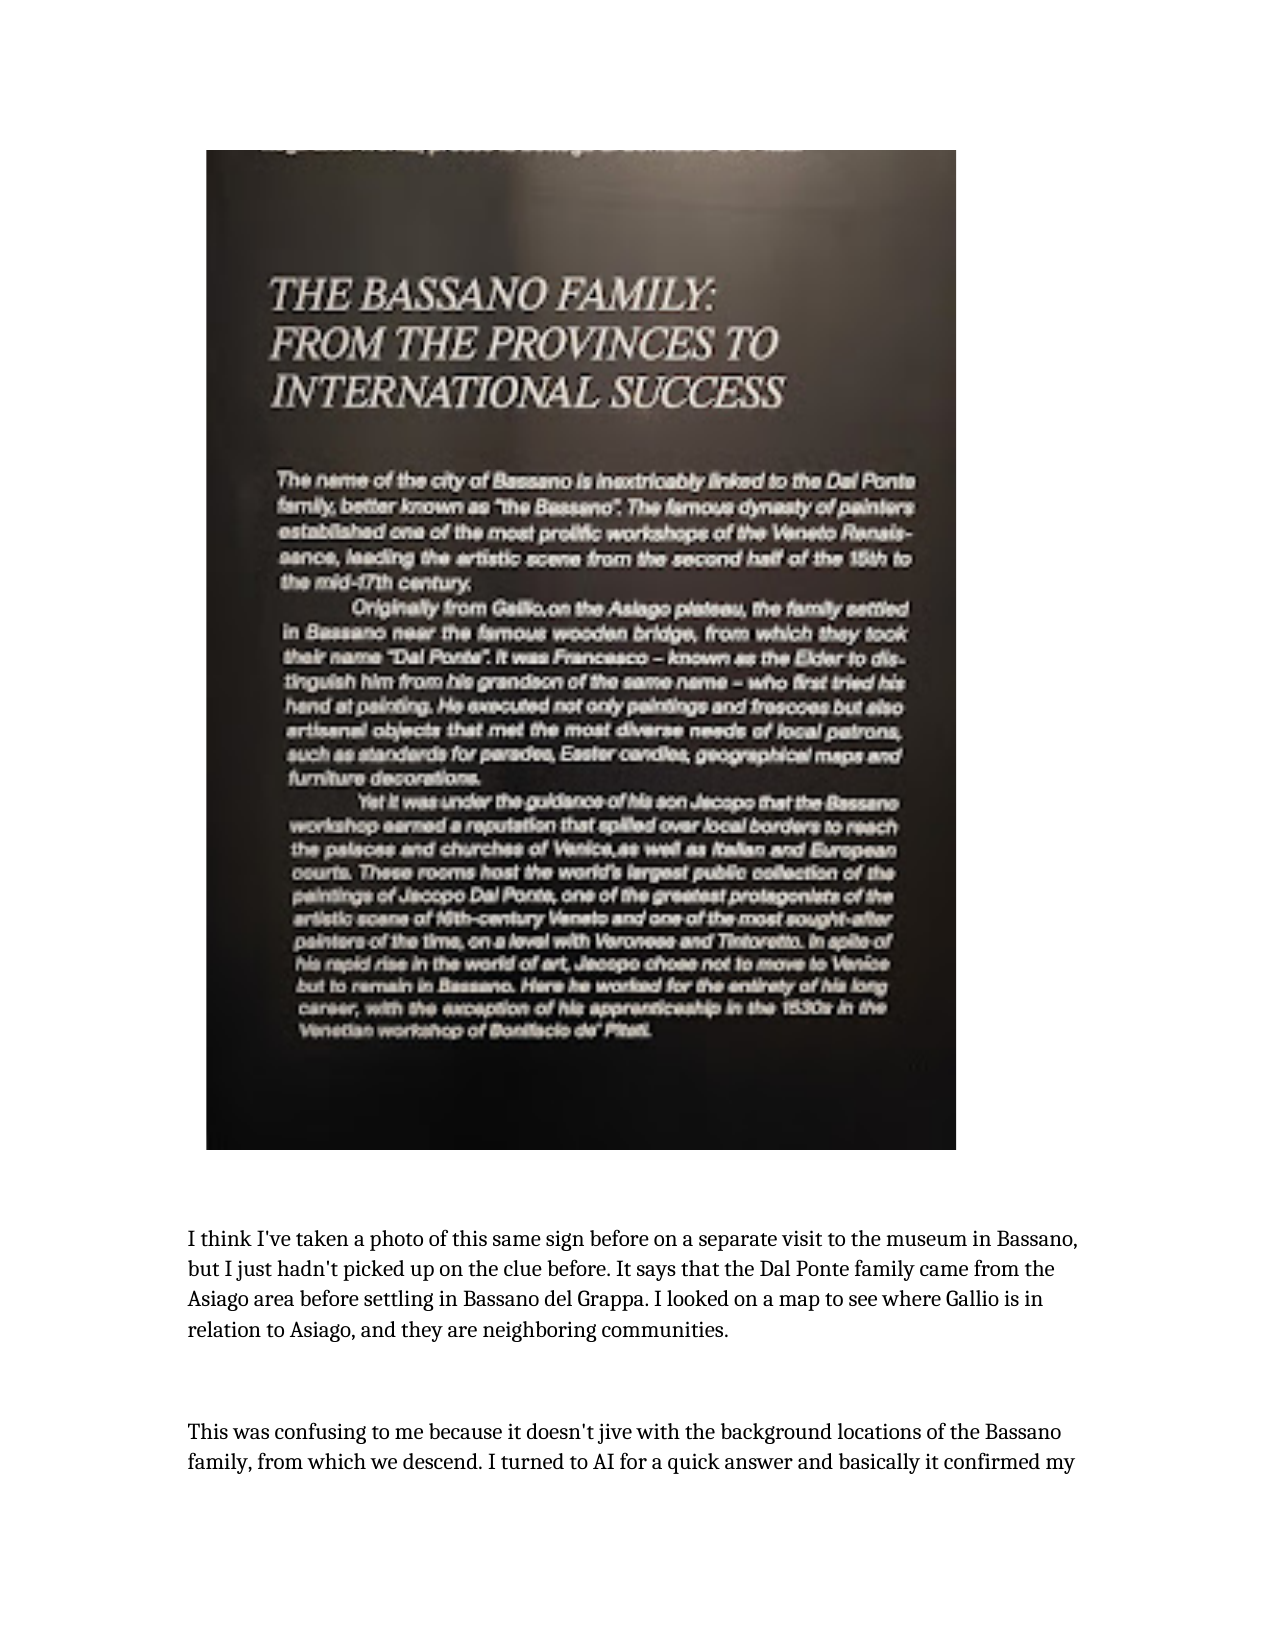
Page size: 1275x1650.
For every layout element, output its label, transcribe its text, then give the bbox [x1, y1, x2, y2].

picture [206, 150, 957, 1150]
text I think I've taken a photo of this same sign before on a separate visit to the museum in Bassano, but I just hadn't picked up on the clue before. It says that the Dal Ponte family came from the Asiago area before settling in Bassano del Grappa. I looked on a map to see where Gallio is in relation to Asiago, and they are neighboring communities. [187, 1226, 1087, 1343]
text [187, 1418, 1087, 1475]
